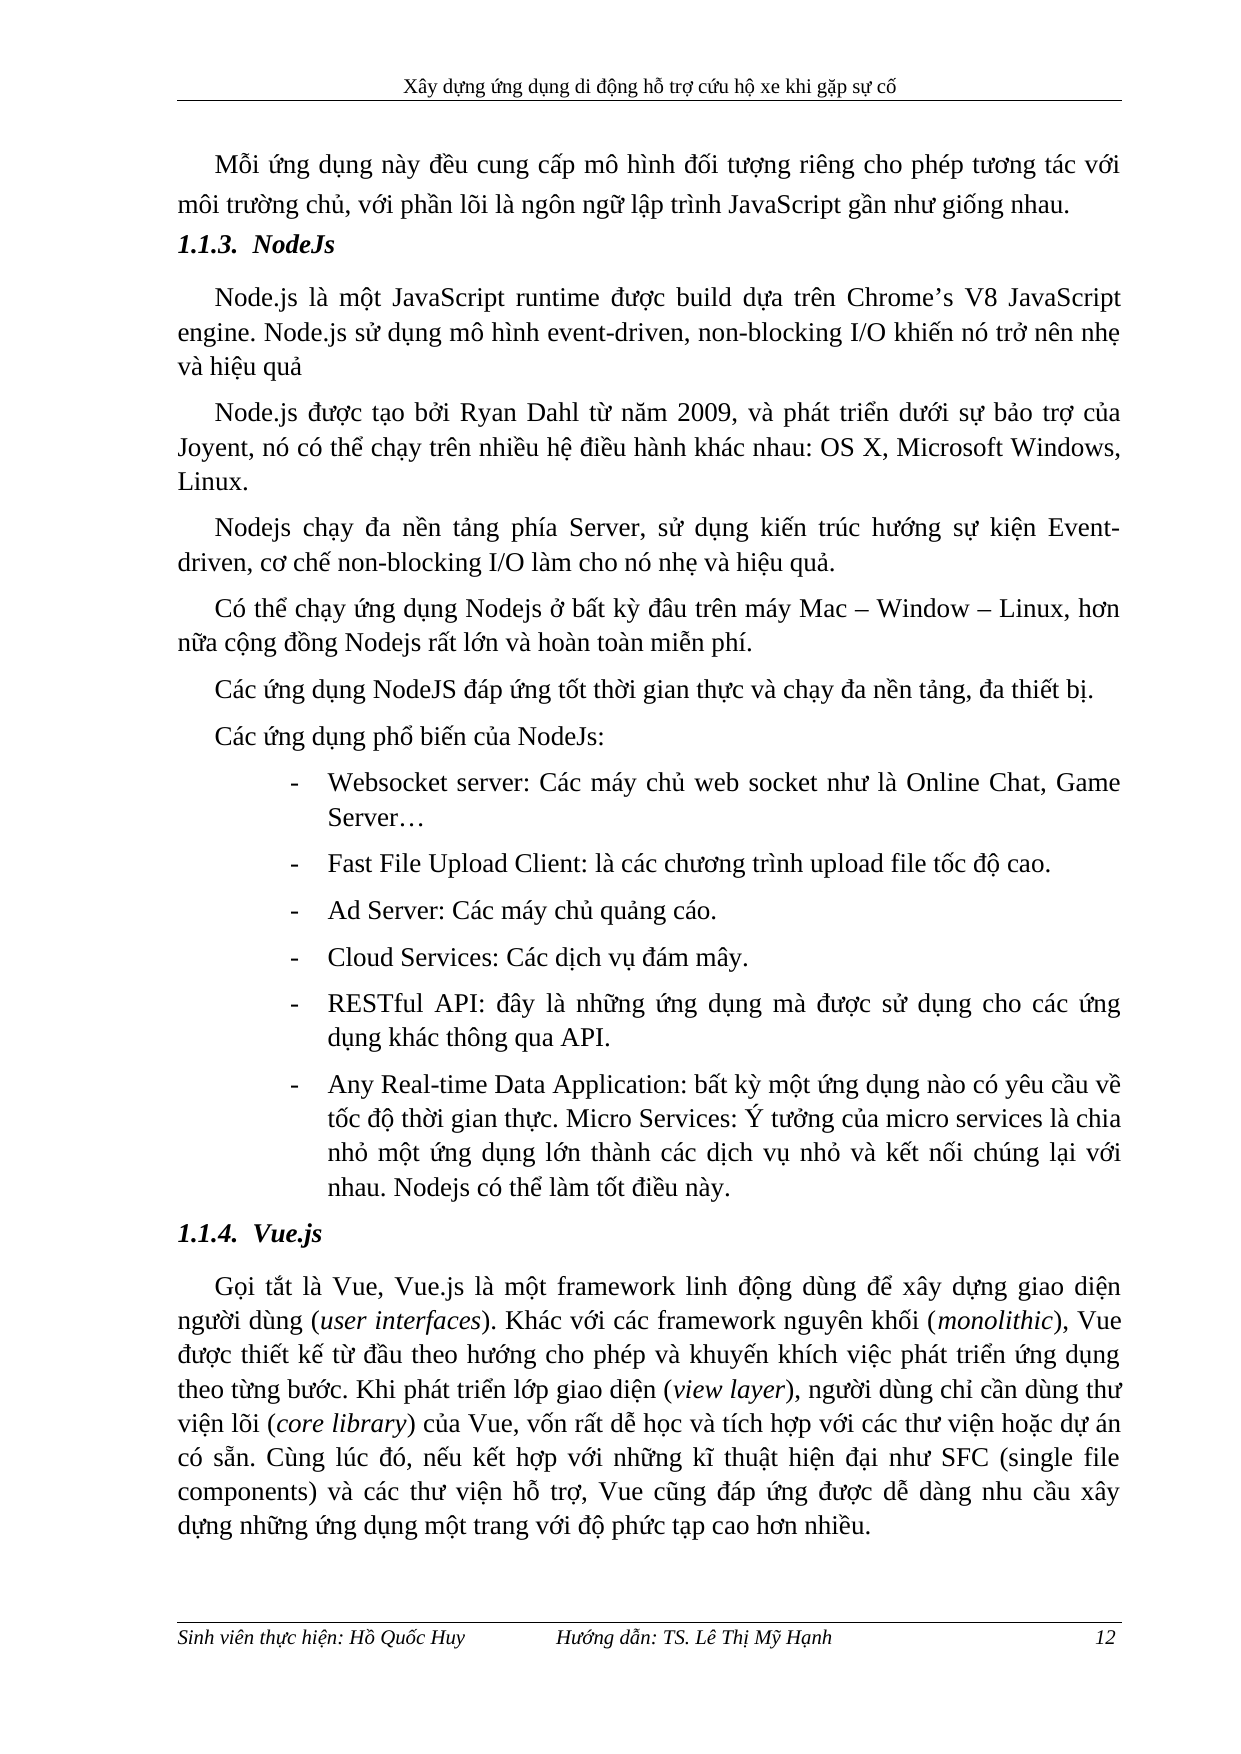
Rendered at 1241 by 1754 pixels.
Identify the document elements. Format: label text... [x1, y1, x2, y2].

text Gọi tắt là Vue, Vue.js là một framework linh động dùng để xây dựng giao diện người dùng (user interfaces). Khác với các framework nguyên khối (monolithic), Vue được thiết kế từ đầu theo hướng cho phép và khuyến khích việc phát triển ứng dụng theo từng bước. Khi phát triển lớp giao diện (view layer), người dùng chỉ cần dùng thư viện lõi (core library) của Vue, vốn rất dễ học và tích hợp với các thư viện hoặc dự án có sẵn. Cùng lúc đó, nếu kết hợp với những kĩ thuật hiện đại như SFC (single file components) và các thư viện hỗ trợ, Vue cũng đáp ứng được dễ dàng nhu cầu xây dựng những ứng dụng một trang với độ phức tạp cao hơn nhiều. [177, 1270, 1122, 1541]
text Nodejs chạy đa nền tảng phía Server, sử dụng kiến trúc hướng sự kiện Event-driven, cơ chế non-blocking I/O làm cho nó nhẹ và hiệu quả. [177, 511, 1122, 577]
subtitle Vue.js [177, 1217, 1122, 1248]
list Ad Server: Các máy chủ quảng cáo. [290, 894, 1122, 925]
text Node.js được tạo bởi Ryan Dahl từ năm 2009, và phát triển dưới sự bảo trợ của Joyent, nó có thể chạy trên nhiều hệ điều hành khác nhau: OS X, Microsoft Windows, Linux. [177, 396, 1122, 496]
list RESTful API: đây là những ứng dụng mà được sử dụng cho các ứng dụng khác thông qua API. [290, 987, 1122, 1053]
text Mỗi ứng dụng này đều cung cấp mô hình đối tượng riêng cho phép tương tác với môi trường chủ, với phần lõi là ngôn ngữ lập trình JavaScript gần như giống nhau. [177, 148, 1122, 219]
subtitle NodeJs [177, 228, 1122, 260]
list Cloud Services: Các dịch vụ đám mây. [290, 941, 1122, 972]
list Any Real-time Data Application: bất kỳ một ứng dụng nào có yêu cầu về tốc độ thời gian thực. Micro Services: Ý tưởng của micro services là chia nhỏ một ứng dụng lớn thành các dịch vụ nhỏ và kết nối chúng lại với nhau. Nodejs có thể làm tốt điều này. [290, 1068, 1122, 1202]
text Node.js là một JavaScript runtime được build dựa trên Chrome’s V8 JavaScript engine. Node.js sử dụng mô hình event-driven, non-blocking I/O khiến nó trở nên nhẹ và hiệu quả [177, 281, 1122, 381]
list Websocket server: Các máy chủ web socket như là Online Chat, Game Server… [290, 766, 1122, 832]
list Fast File Upload Client: là các chương trình upload file tốc độ cao. [290, 847, 1122, 878]
text Các ứng dụng NodeJS đáp ứng tốt thời gian thực và chạy đa nền tảng, đa thiết bị. [177, 673, 1122, 704]
text Có thể chạy ứng dụng Nodejs ở bất kỳ đâu trên máy Mac – Window – Linux, hơn nữa cộng đồng Nodejs rất lớn và hoàn toàn miễn phí. [177, 592, 1122, 658]
text Các ứng dụng phổ biến của NodeJs: [177, 720, 1122, 751]
